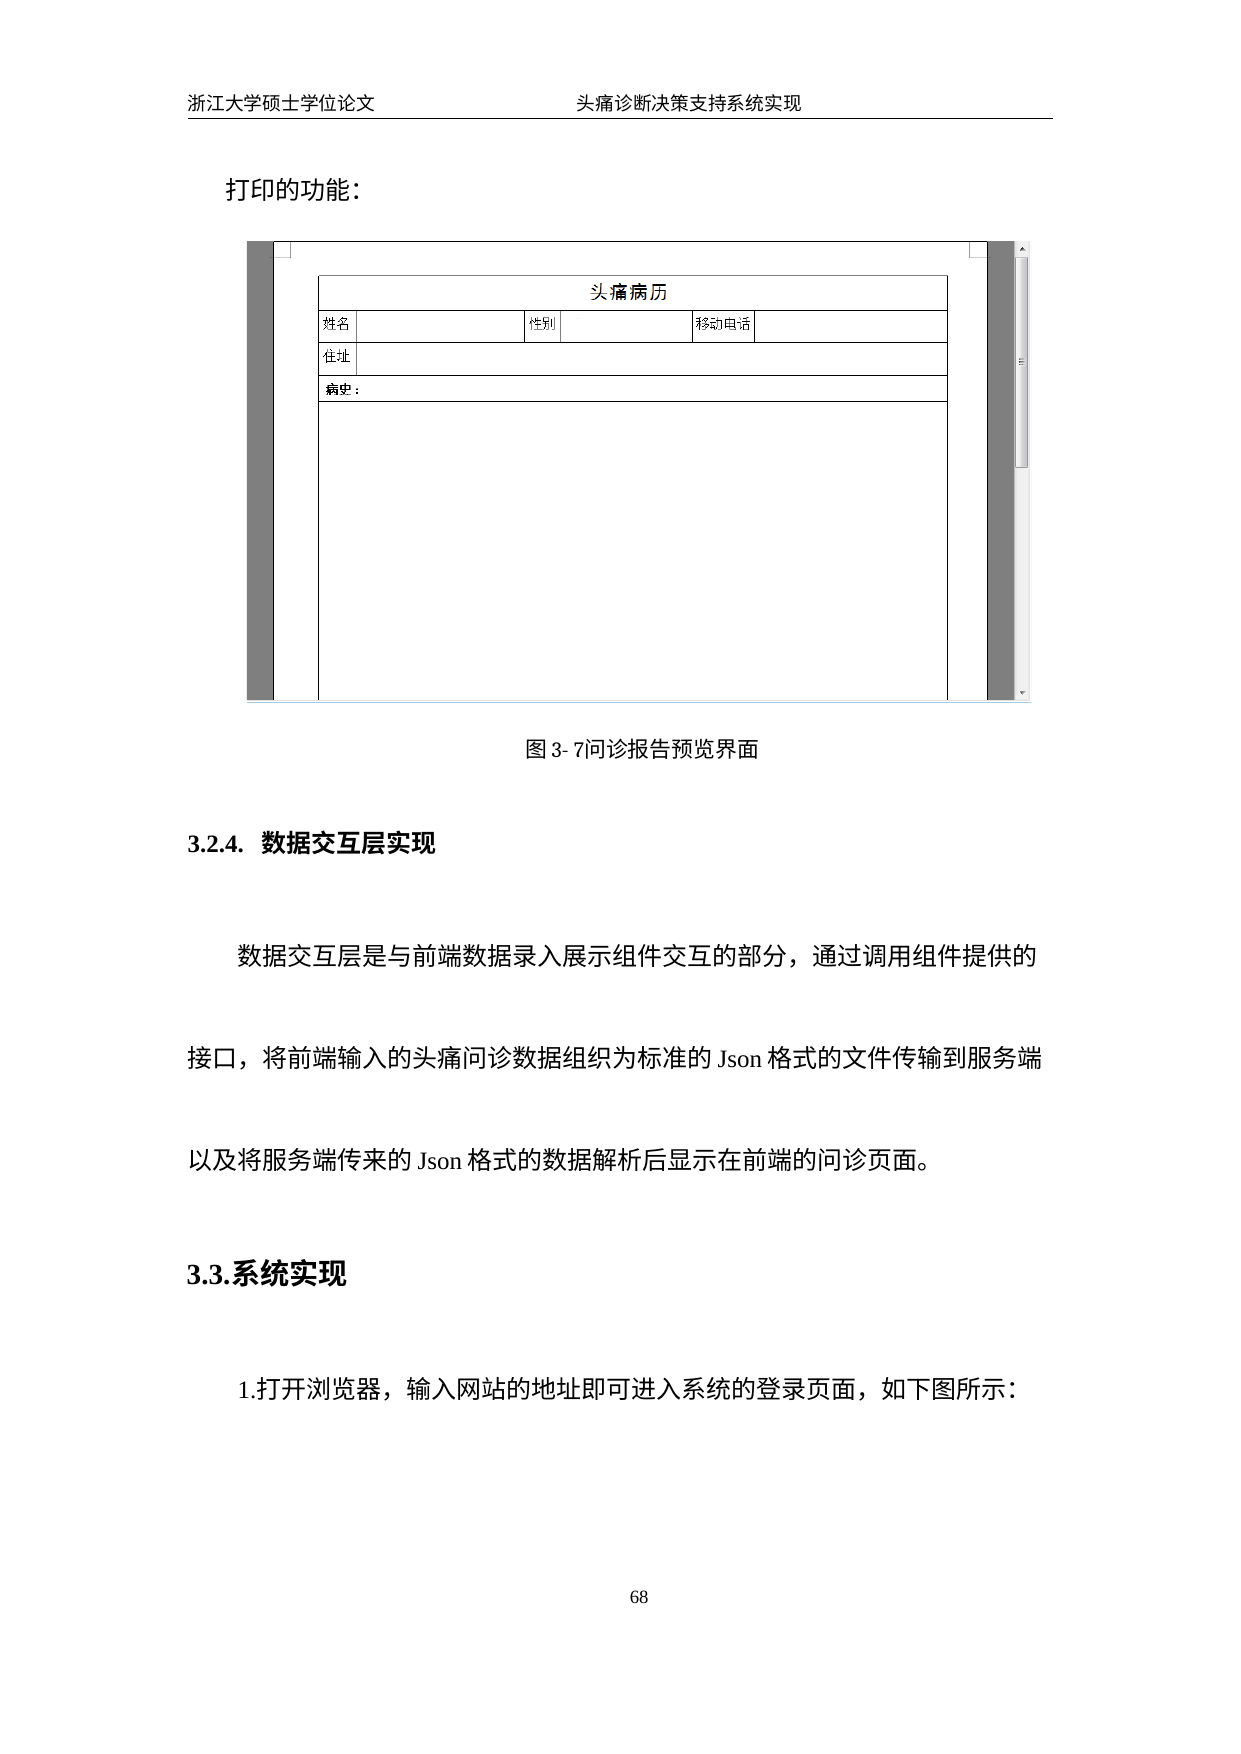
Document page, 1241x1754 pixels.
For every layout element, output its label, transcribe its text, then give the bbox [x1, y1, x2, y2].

text 数据交互层是与前端数据录入展示组件交互的部分，通过调用组件提供的接口，将前端输入的头痛问诊数据组织为标准的Json格式的文件传输到服务端以及将服务端传来的Json格式的数据解析后显示在前端的问诊页面。 [187, 921, 1053, 1192]
subtitle 系统实现 [186, 1238, 1053, 1306]
subtitle 数据交互层实现 [187, 808, 1053, 876]
text 图3- 7问诊报告预览界面 [187, 731, 1053, 765]
text 1.打开浏览器，输入网站的地址即可进入系统的登录页面，如下图所示： [187, 1354, 1053, 1422]
picture [246, 241, 1032, 703]
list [187, 155, 1053, 223]
